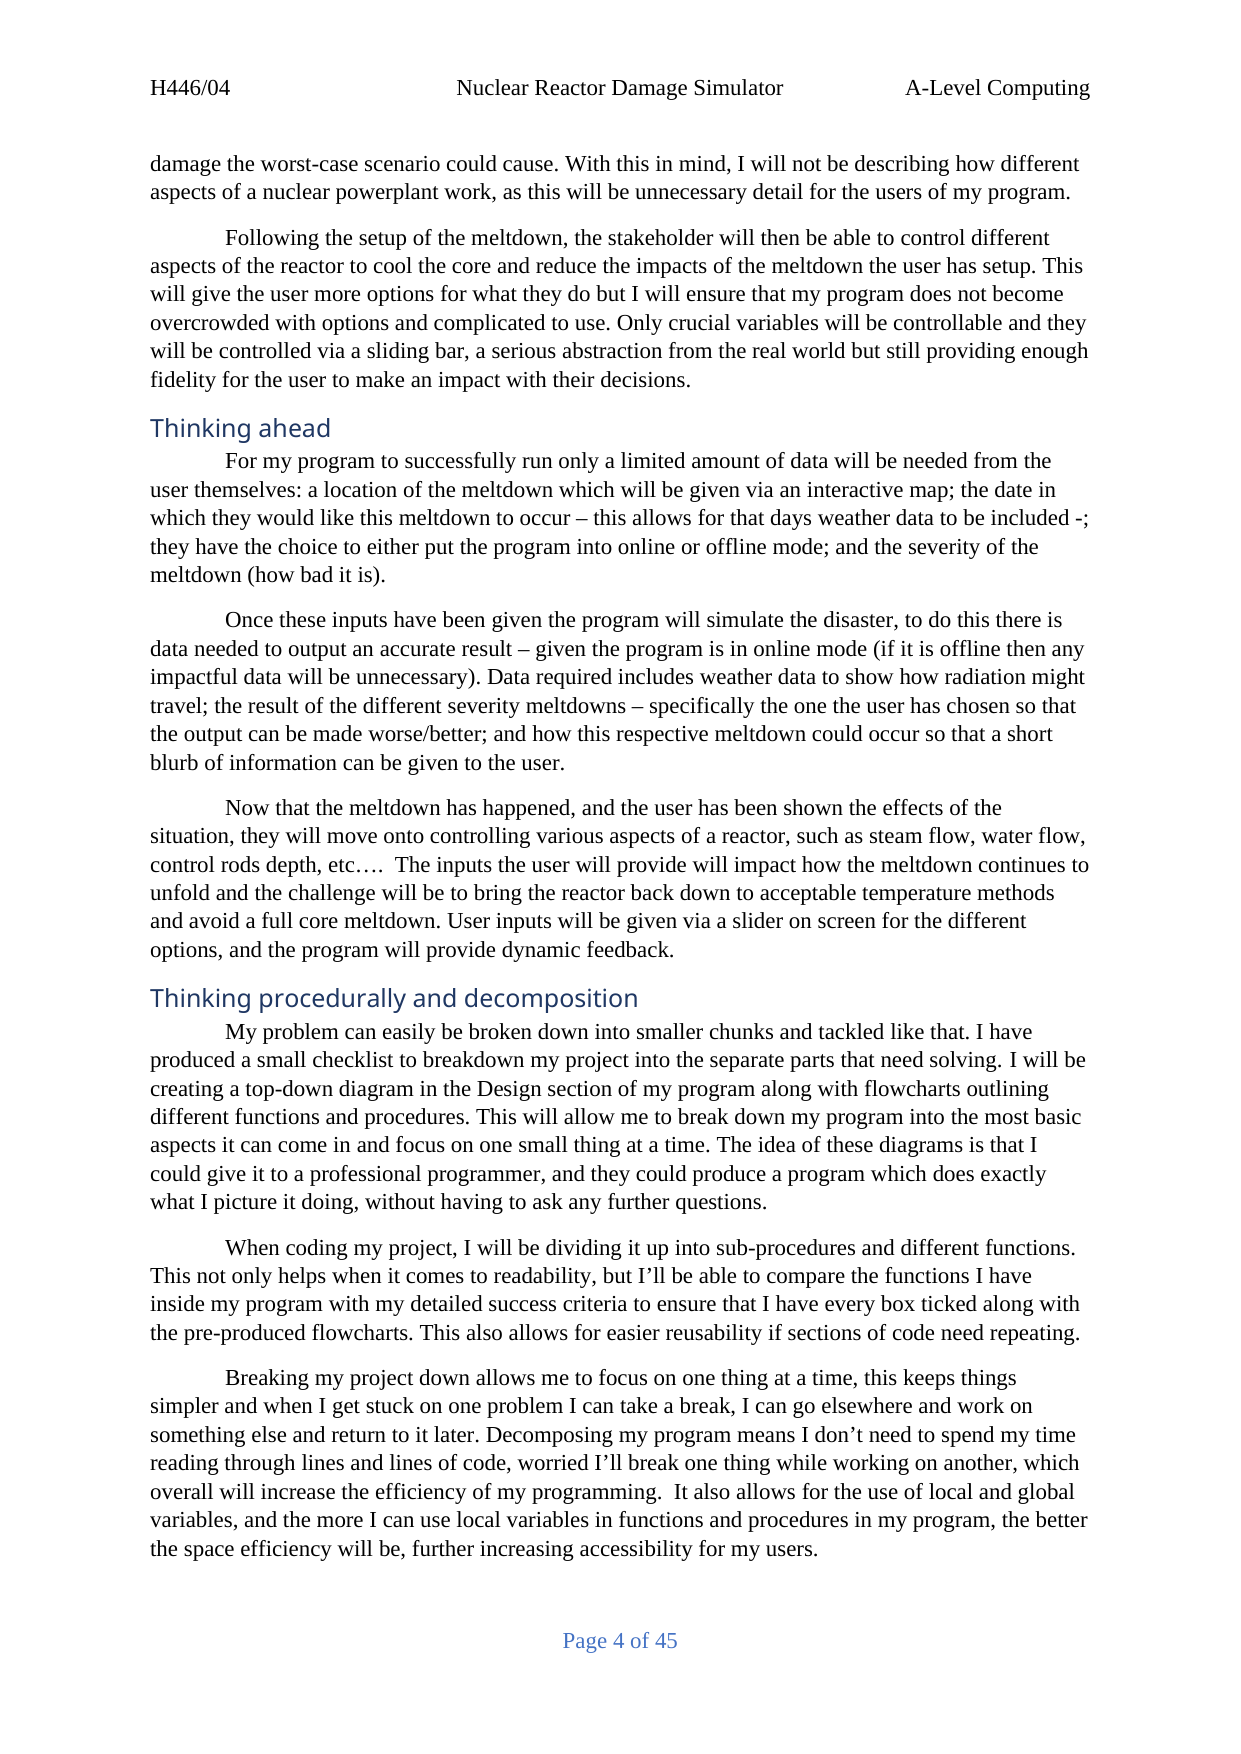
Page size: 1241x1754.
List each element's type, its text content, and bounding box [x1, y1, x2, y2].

text When coding my project, I will be dividing it up into sub-procedures and different functions. This not only helps when it comes to readability, but I’ll be able to compare the functions I have inside my program with my detailed success criteria to ensure that I have every box ticked along with the pre-produced flowcharts. This also allows for easier reusability if sections of code need repeating. [150, 1233, 1090, 1345]
text My problem can easily be broken down into smaller chunks and tackled like that. I have produced a small checklist to breakdown my project into the separate parts that need solving. I will be creating a top-down diagram in the Design section of my program along with flowcharts outlining different functions and procedures. This will allow me to break down my program into the most basic aspects it can come in and focus on one small thing at a time. The idea of these diagrams is that I could give it to a professional programmer, and they could produce a program which does exactly what I picture it doing, without having to ask any further questions. [150, 1018, 1090, 1215]
subtitle Thinking procedurally and decomposition [150, 981, 1090, 1015]
text Once these inputs have been given the program will simulate the disaster, to do this there is data needed to output an accurate result – given the program is in online mode (if it is offline then any impactful data will be unnecessary). Data required includes weather data to show how radiation might travel; the result of the different severity meltdowns – specifically the one the user has chosen so that the output can be made worse/better; and how this respective meltdown could occur so that a short blurb of information can be given to the user. [150, 606, 1090, 775]
text Following the setup of the meltdown, the stakeholder will then be able to control different aspects of the reactor to cool the core and reduce the impacts of the meltdown the user has setup. This will give the user more options for what they do but I will ensure that my program does not become overcrowded with options and complicated to use. Only crucial variables will be controllable and they will be controlled via a sliding bar, a serious abstraction from the real world but still providing enough fidelity for the user to make an impact with their decisions. [150, 223, 1090, 392]
text Breaking my project down allows me to focus on one thing at a time, this keeps things simpler and when I get stuck on one problem I can take a break, I can go elsewhere and work on something else and return to it later. Decomposing my program means I don’t need to spend my time reading through lines and lines of code, worried I’ll break one thing while working on another, which overall will increase the efficiency of my programming. It also allows for the use of local and global variables, and the more I can use local variables in functions and procedures in my program, the better the space efficiency will be, further increasing accessibility for my users. [150, 1364, 1090, 1561]
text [150, 150, 1090, 205]
subtitle Thinking ahead [150, 411, 1090, 445]
text For my program to successfully run only a limited amount of data will be needed from the user themselves: a location of the meltdown which will be given via an interactive map; the date in which they would like this meltdown to occur – this allows for that days weather data to be included -; they have the choice to either put the program into online or offline mode; and the severity of the meltdown (how bad it is). [150, 448, 1090, 588]
text Now that the meltdown has happened, and the user has been shown the effects of the situation, they will move onto controlling various aspects of a reactor, such as steam flow, water flow, control rods depth, etc…. The inputs the user will provide will impact how the meltdown continues to unfold and the challenge will be to bring the reactor back down to acceptable temperature methods and avoid a full core meltdown. User inputs will be given via a slider on screen for the different options, and the program will provide dynamic feedback. [150, 794, 1090, 962]
